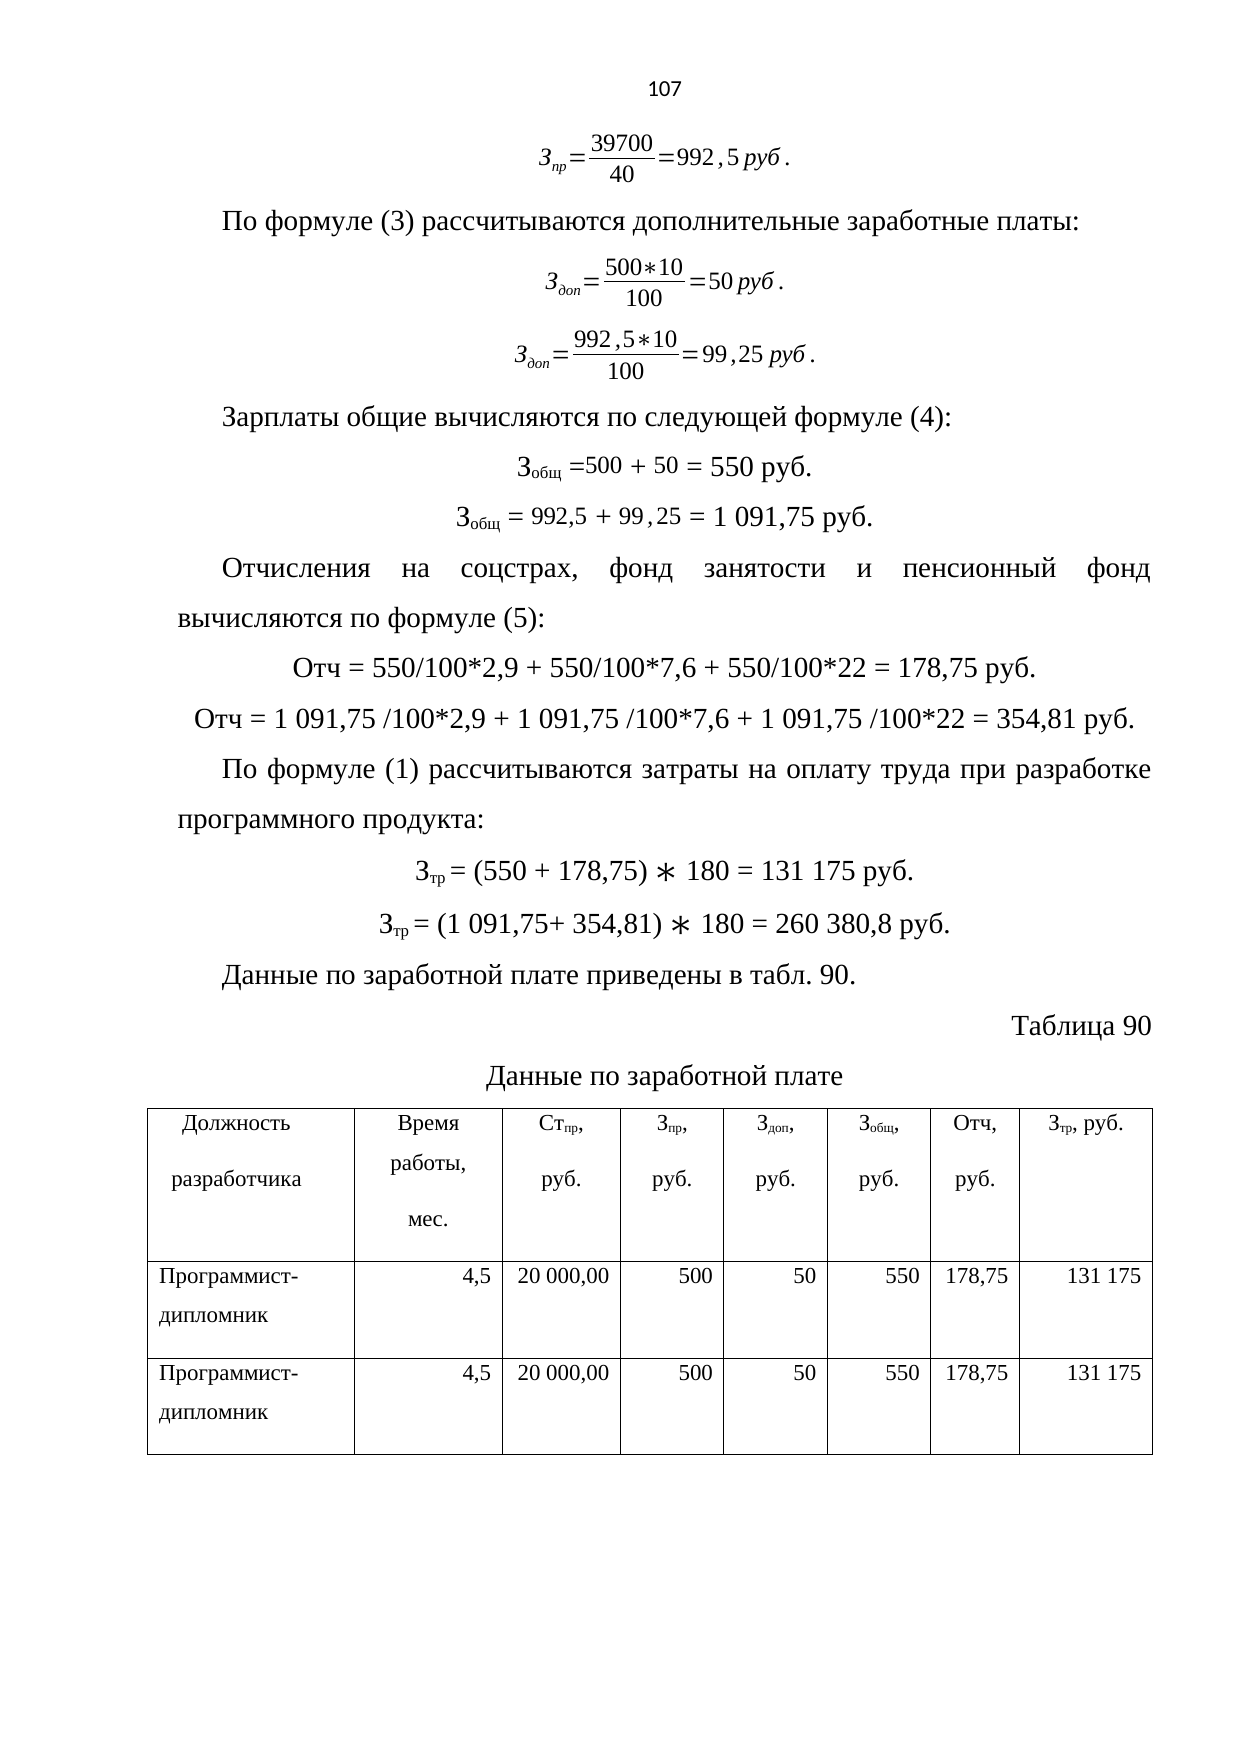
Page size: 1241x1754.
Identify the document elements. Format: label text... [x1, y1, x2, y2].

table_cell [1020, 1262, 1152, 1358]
text Таблица 90 [177, 1008, 1152, 1041]
text Данные по заработной плате приведены в табл. 90. [177, 957, 1152, 991]
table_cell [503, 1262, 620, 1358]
text Отч = 550/100*2,9 + 550/100*7,6 + 550/100*22 = 178,75 руб. [177, 650, 1152, 684]
text Отч = 1 091,75 /100*2,9 + 1 091,75 /100*7,6 + 1 091,75 /100*22 = 354,81 руб. [177, 701, 1152, 734]
text Зтр = (550 + 178,75) ∗ 180 = 131 175 руб. [177, 852, 1152, 887]
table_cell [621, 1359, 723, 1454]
text Зарплаты общие вычисляются по следующей формуле (4): [177, 399, 1152, 432]
text Зобщ = + = 1 091,75 руб. [177, 499, 1152, 533]
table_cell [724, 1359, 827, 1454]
text Данные по заработной плате [177, 1058, 1152, 1091]
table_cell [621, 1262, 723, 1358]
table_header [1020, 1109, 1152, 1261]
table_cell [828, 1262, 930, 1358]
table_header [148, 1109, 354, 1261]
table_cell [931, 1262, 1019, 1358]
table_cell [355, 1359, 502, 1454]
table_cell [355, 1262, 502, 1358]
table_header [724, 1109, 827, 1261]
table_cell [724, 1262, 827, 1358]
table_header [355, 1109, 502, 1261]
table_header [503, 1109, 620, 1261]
text Зобщ = + = 550 руб. [177, 449, 1152, 483]
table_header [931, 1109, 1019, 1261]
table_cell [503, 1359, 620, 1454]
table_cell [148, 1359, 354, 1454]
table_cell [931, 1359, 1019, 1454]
text Отчисления на соцстрах, фонд занятости и пенсионный фонд вычисляются по формуле (5): [177, 550, 1152, 634]
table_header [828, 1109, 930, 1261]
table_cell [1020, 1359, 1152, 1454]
text По формуле (1) рассчитываются затраты на оплату труда при разработке программного продукта: [177, 751, 1152, 835]
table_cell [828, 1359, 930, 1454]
text Зтр = (1 091,75+ 354,81) ∗ 180 = 260 380,8 руб. [177, 904, 1152, 940]
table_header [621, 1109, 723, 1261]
text По формуле (3) рассчитываются дополнительные заработные платы: [177, 203, 1152, 236]
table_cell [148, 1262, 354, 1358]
